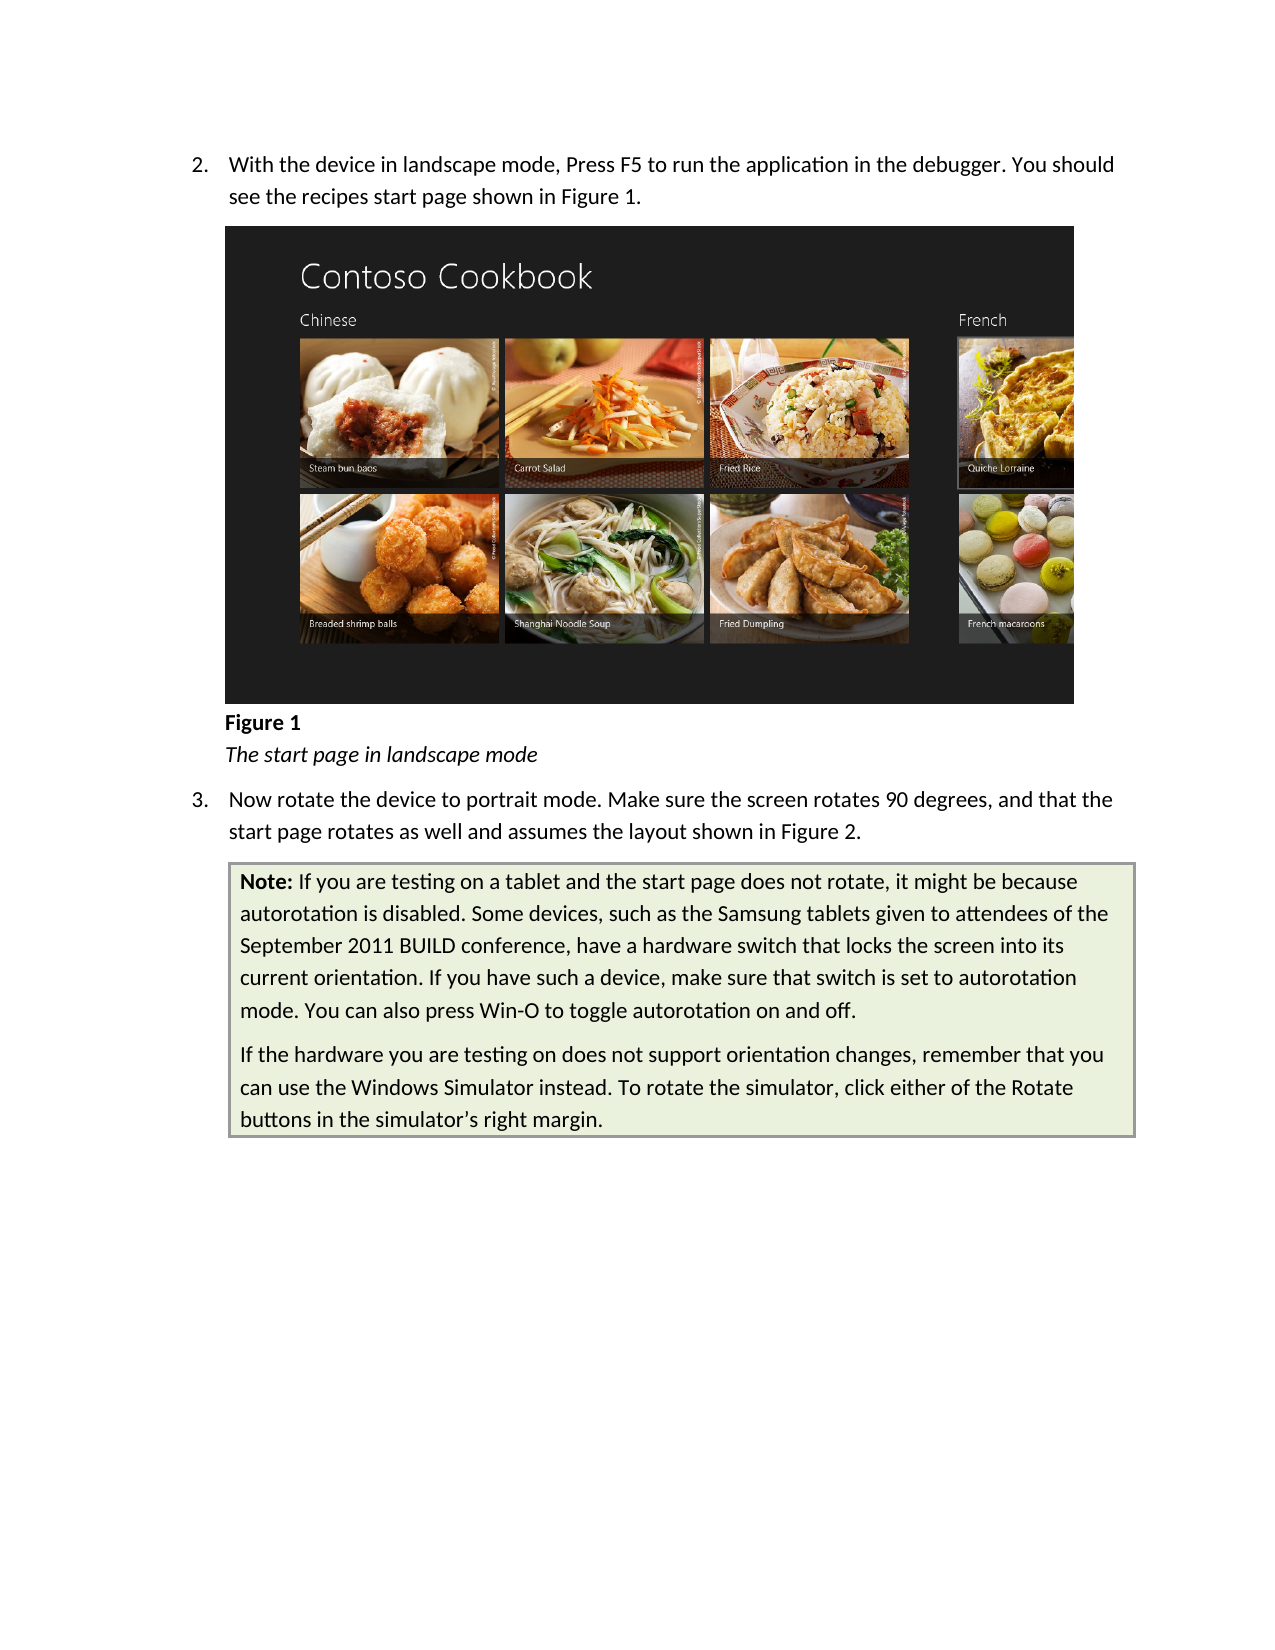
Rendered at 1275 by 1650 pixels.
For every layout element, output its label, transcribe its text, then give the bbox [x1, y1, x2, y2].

text Note: If you are testing on a tablet and the start page does not rotate, it might be because autorotation is disabled. Some devices, such as the Samsung tablets given to attendees of the September 2011 BUILD conference, have a hardware switch that locks the screen into its current orientation. If you have such a device, make sure that switch is set to autorotation mode. You can also press Win-O to toggle autorotation on and off. [231, 865, 1133, 1024]
list Now rotate the device to portrait mode. Make sure the screen rotates 90 degrees, and that the start page rotates as well and assumes the layout shown in Figure 2. [191, 785, 1125, 845]
text The start page in landscape mode [225, 740, 1125, 768]
list With the device in landscape mode, Press F5 to run the application in the debugger. You should see the recipes start page shown in Figure 1. [191, 150, 1125, 210]
text Figure 1 [225, 708, 1125, 736]
list If the hardware you are testing on does not support orientation changes, remember that you can use the Windows Simulator instead. To rotate the simulator, click either of the Rotate buttons in the simulator’s right margin. [231, 1035, 1133, 1135]
picture [225, 226, 1074, 704]
